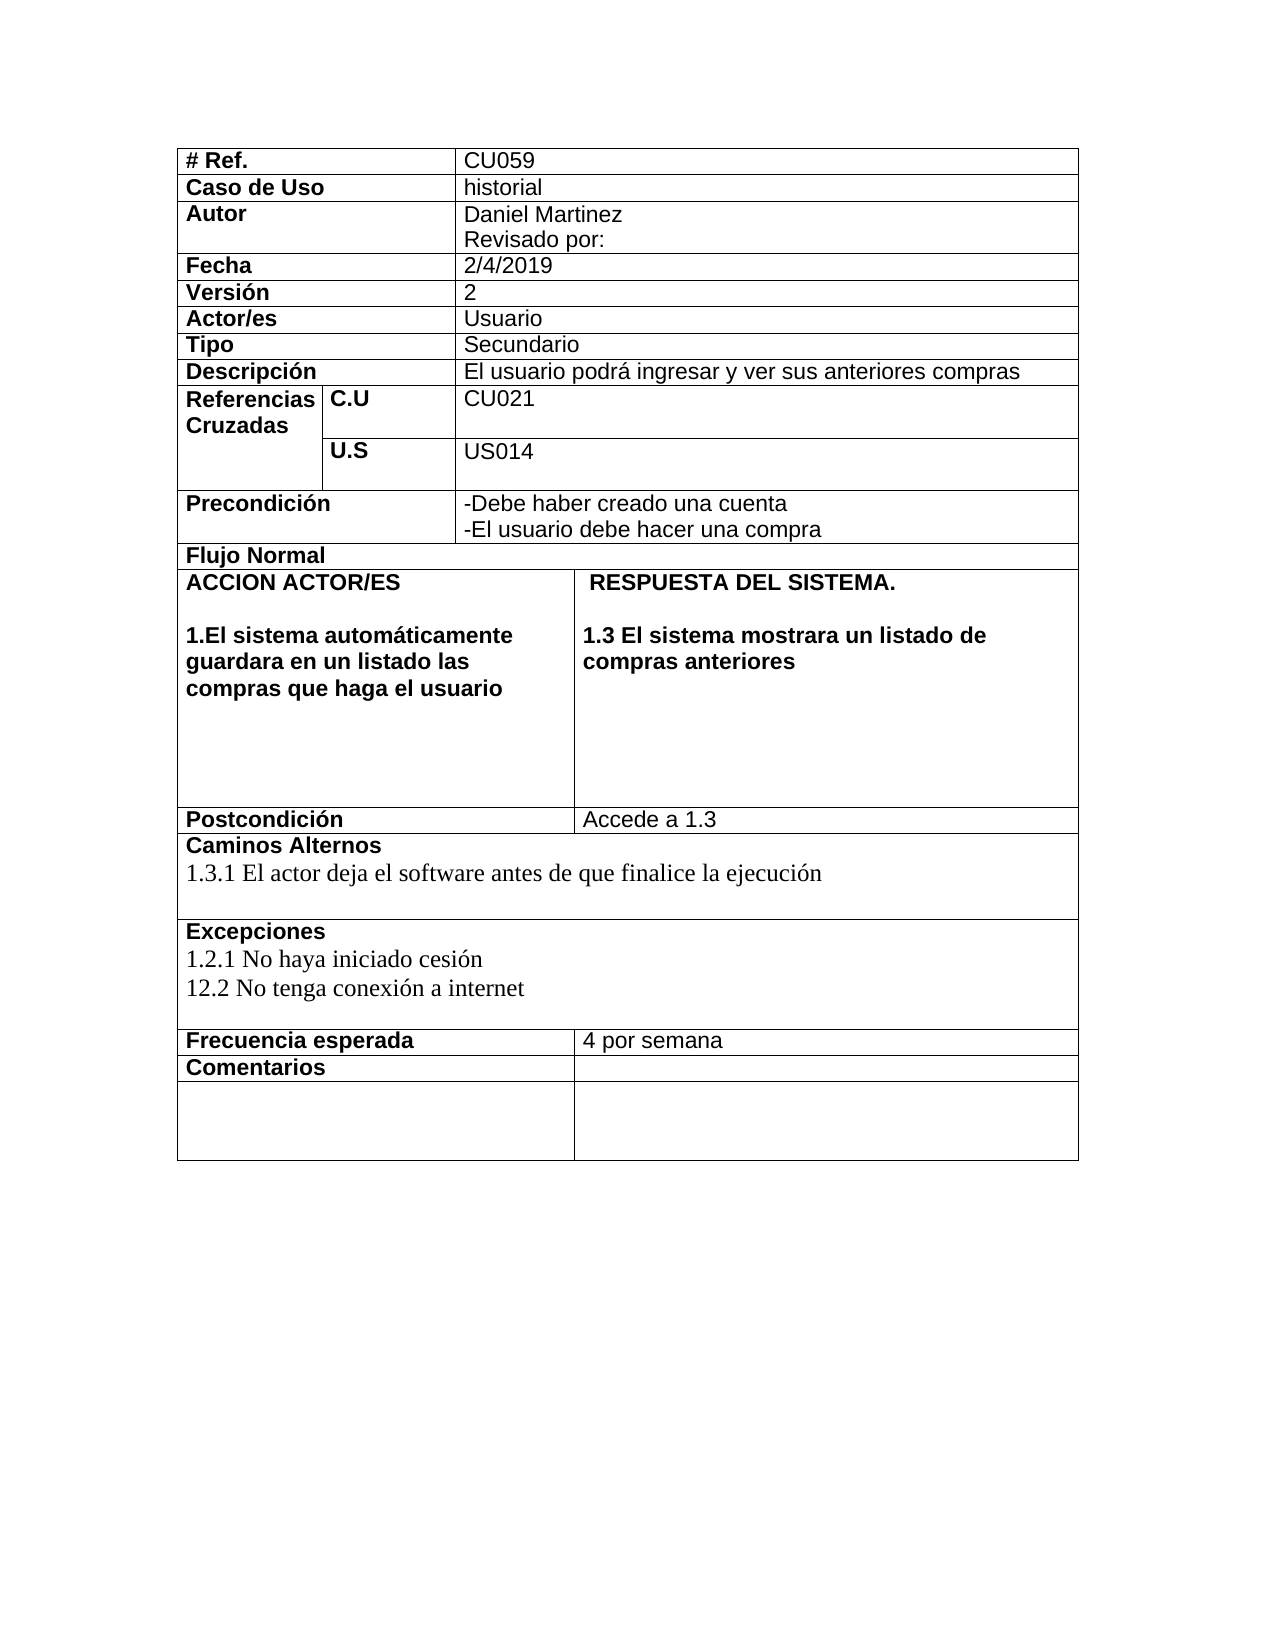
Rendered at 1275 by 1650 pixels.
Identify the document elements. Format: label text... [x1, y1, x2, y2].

table_cell Secundario [456, 334, 1078, 358]
table_cell -Debe haber creado una cuenta -El usuario debe hacer una compra [456, 491, 1078, 543]
table_cell 2 [456, 281, 1078, 306]
table_cell Daniel Martinez Revisado por: [456, 202, 1078, 253]
table_cell ACCION ACTOR/ES 1.El sistema automáticamente guardara en un listado las compras que haga el usuario [178, 570, 574, 807]
table_cell Postcondición [178, 808, 574, 833]
table_cell Fecha [178, 254, 455, 280]
table_header # Ref. [178, 149, 455, 174]
table_cell Caminos Alternos 1.3.1 El actor deja el software antes de que finalice la ejecución [178, 834, 1078, 918]
table_cell Comentarios [178, 1056, 574, 1081]
table_cell Autor [178, 202, 455, 253]
table_cell [575, 1082, 1078, 1160]
table_cell US014 [456, 439, 1078, 490]
table_cell Tipo [178, 334, 455, 358]
table_cell 4 por semana [575, 1030, 1078, 1055]
table_cell C.U [323, 386, 455, 438]
table_cell RESPUESTA DEL SISTEMA. 1.3 El sistema mostrara un listado de compras anteriores [575, 570, 1078, 807]
table_cell Referencias Cruzadas [178, 386, 322, 490]
table_cell Actor/es [178, 307, 455, 333]
table_cell Precondición [178, 491, 455, 543]
table_cell 2/4/2019 [456, 254, 1078, 280]
table_header CU059 [456, 149, 1078, 174]
table_cell Usuario [456, 307, 1078, 333]
table_cell [178, 1082, 574, 1160]
table_cell historial [456, 175, 1078, 201]
table_cell Excepciones 1.2.1 No haya iniciado cesión 12.2 No tenga conexión a internet [178, 920, 1078, 1028]
table_cell CU021 [456, 386, 1078, 438]
table_cell U.S [323, 439, 455, 490]
table_cell Flujo Normal [178, 544, 1078, 569]
table_cell Accede a 1.3 [575, 808, 1078, 833]
table_cell [575, 1056, 1078, 1081]
table_cell Caso de Uso [178, 175, 455, 201]
table_cell Versión [178, 281, 455, 306]
table_cell El usuario podrá ingresar y ver sus anteriores compras [456, 360, 1078, 385]
table_cell Frecuencia esperada [178, 1030, 574, 1055]
table_cell Descripción [178, 360, 455, 385]
